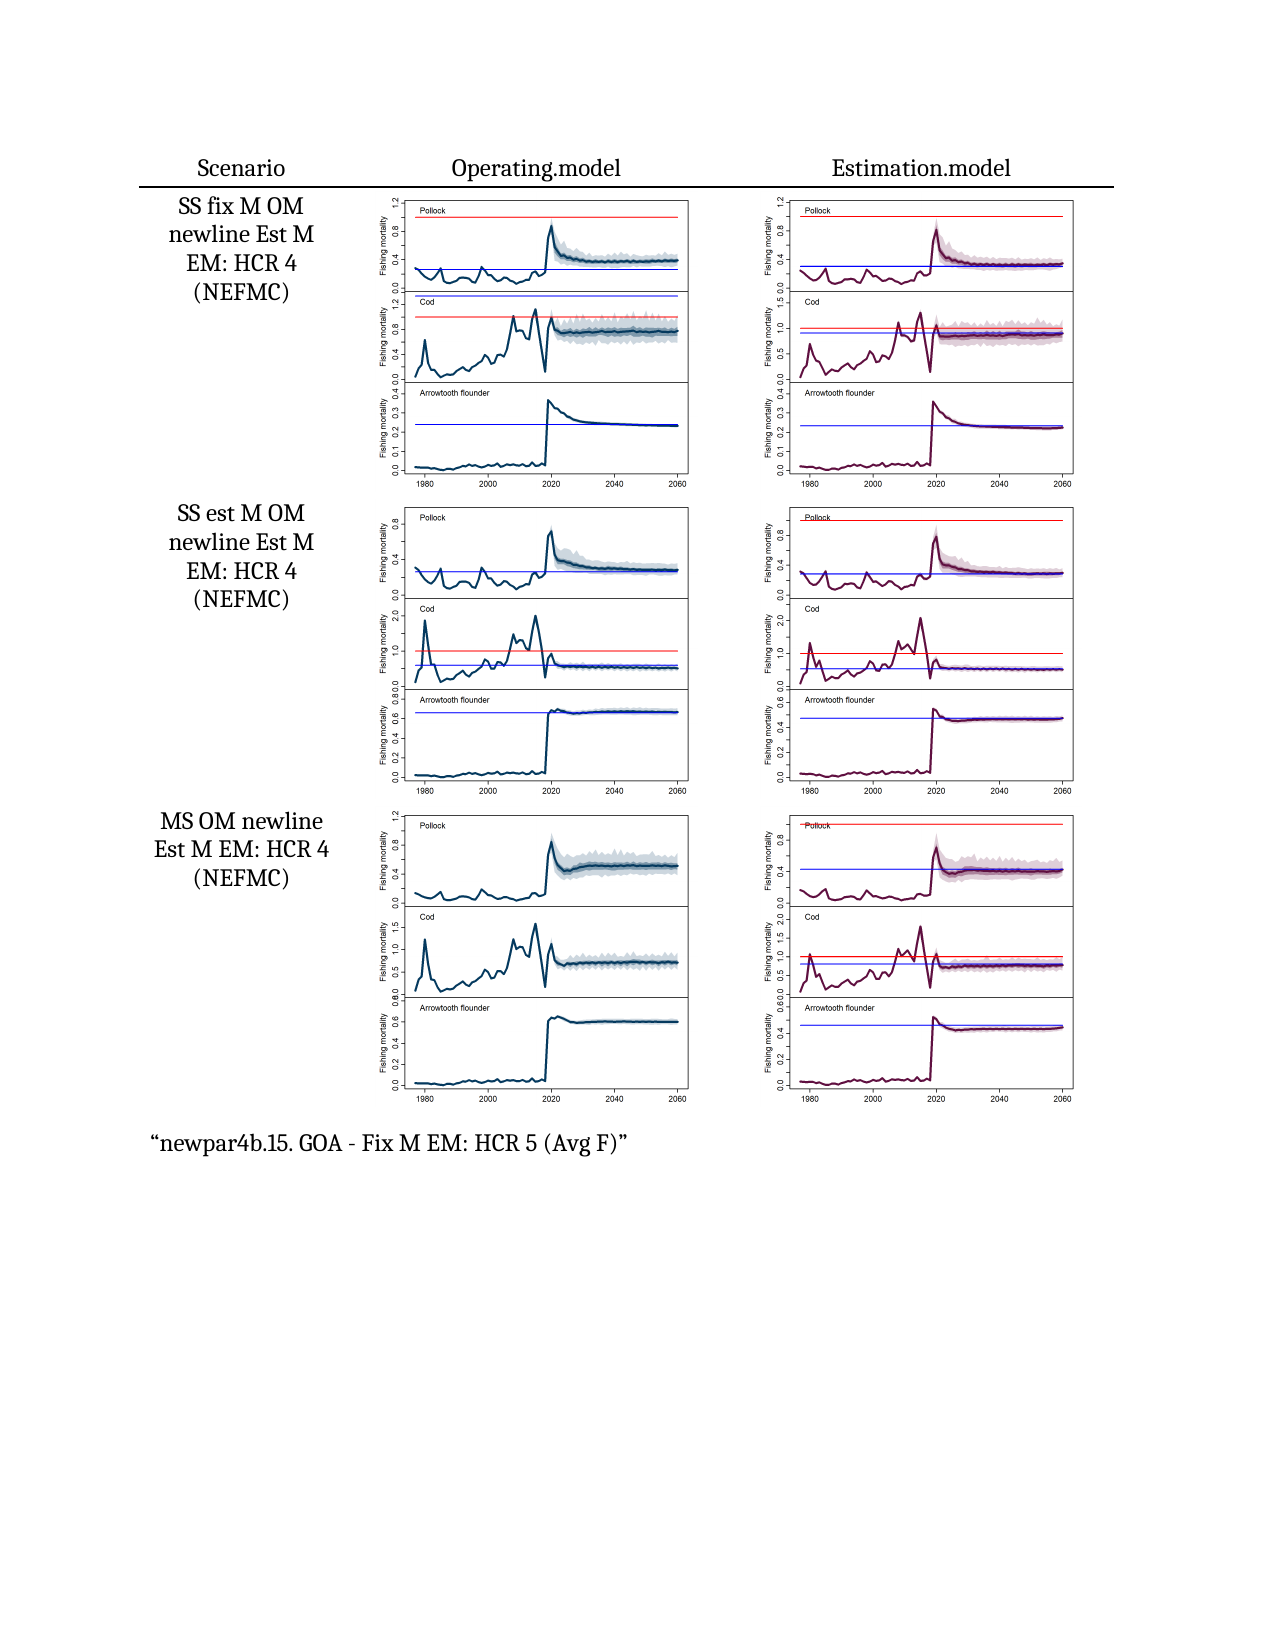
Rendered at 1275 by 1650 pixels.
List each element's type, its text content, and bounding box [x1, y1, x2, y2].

picture [375, 499, 698, 799]
table_cell [729, 495, 1114, 803]
table_cell [344, 188, 729, 495]
table_header Operating.model [344, 150, 729, 186]
table_header Estimation.model [729, 150, 1114, 186]
text “newpar4b.15. GOA - Fix M EM: HCR 5 (Avg F)” [150, 1129, 1125, 1158]
table_cell [729, 188, 1114, 495]
table_cell SS est M OM newline Est M EM: HCR 4 (NEFMC) [139, 495, 344, 803]
picture [375, 806, 698, 1107]
table_cell MS OM newline Est M EM: HCR 4 (NEFMC) [139, 803, 344, 1110]
picture [760, 806, 1083, 1107]
picture [375, 191, 698, 492]
table_header Scenario [139, 150, 344, 186]
table_cell SS fix M OM newline Est M EM: HCR 4 (NEFMC) [139, 188, 344, 495]
table_cell [729, 803, 1114, 1110]
picture [760, 499, 1083, 799]
table_cell [344, 803, 729, 1110]
table_cell [344, 495, 729, 803]
picture [760, 191, 1083, 492]
